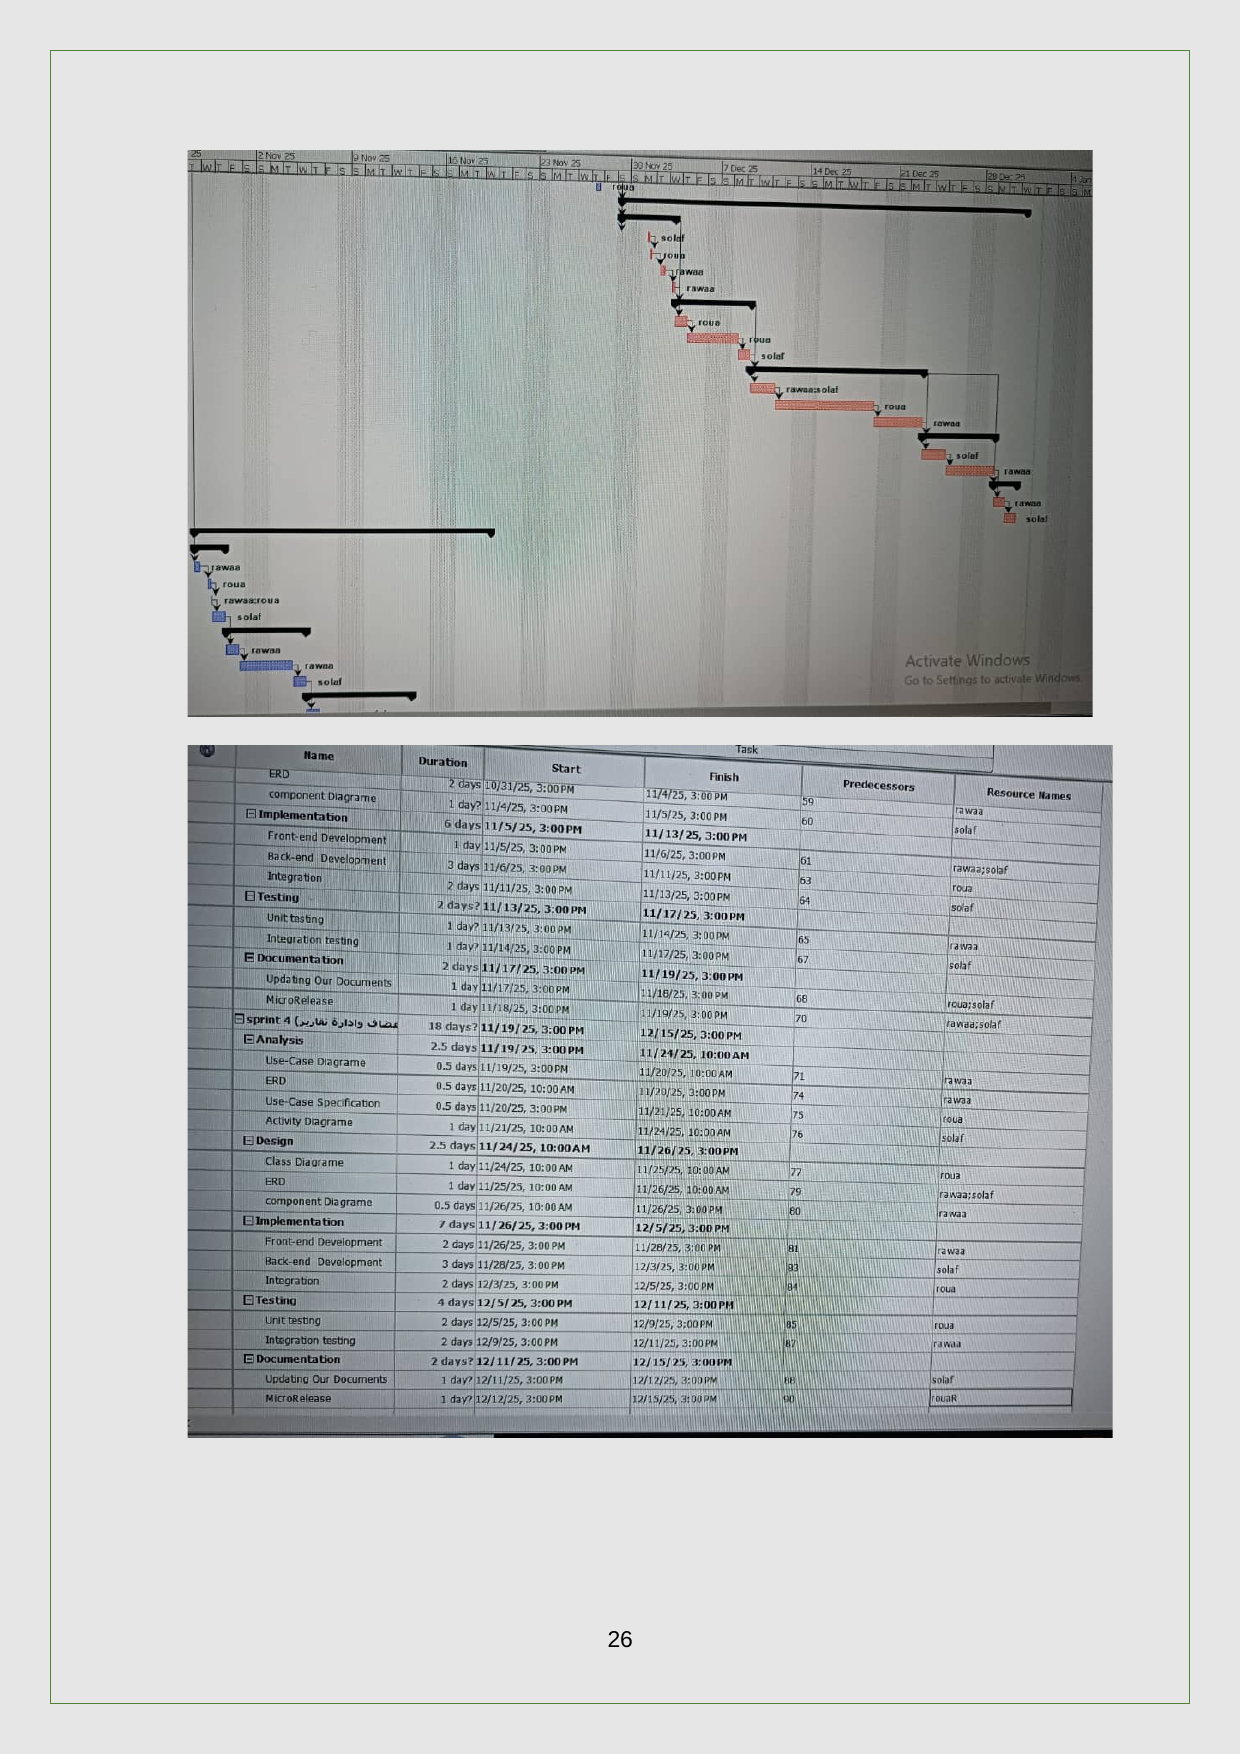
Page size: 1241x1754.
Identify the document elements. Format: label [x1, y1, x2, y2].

picture [187, 150, 1093, 717]
picture [187, 745, 1113, 1438]
